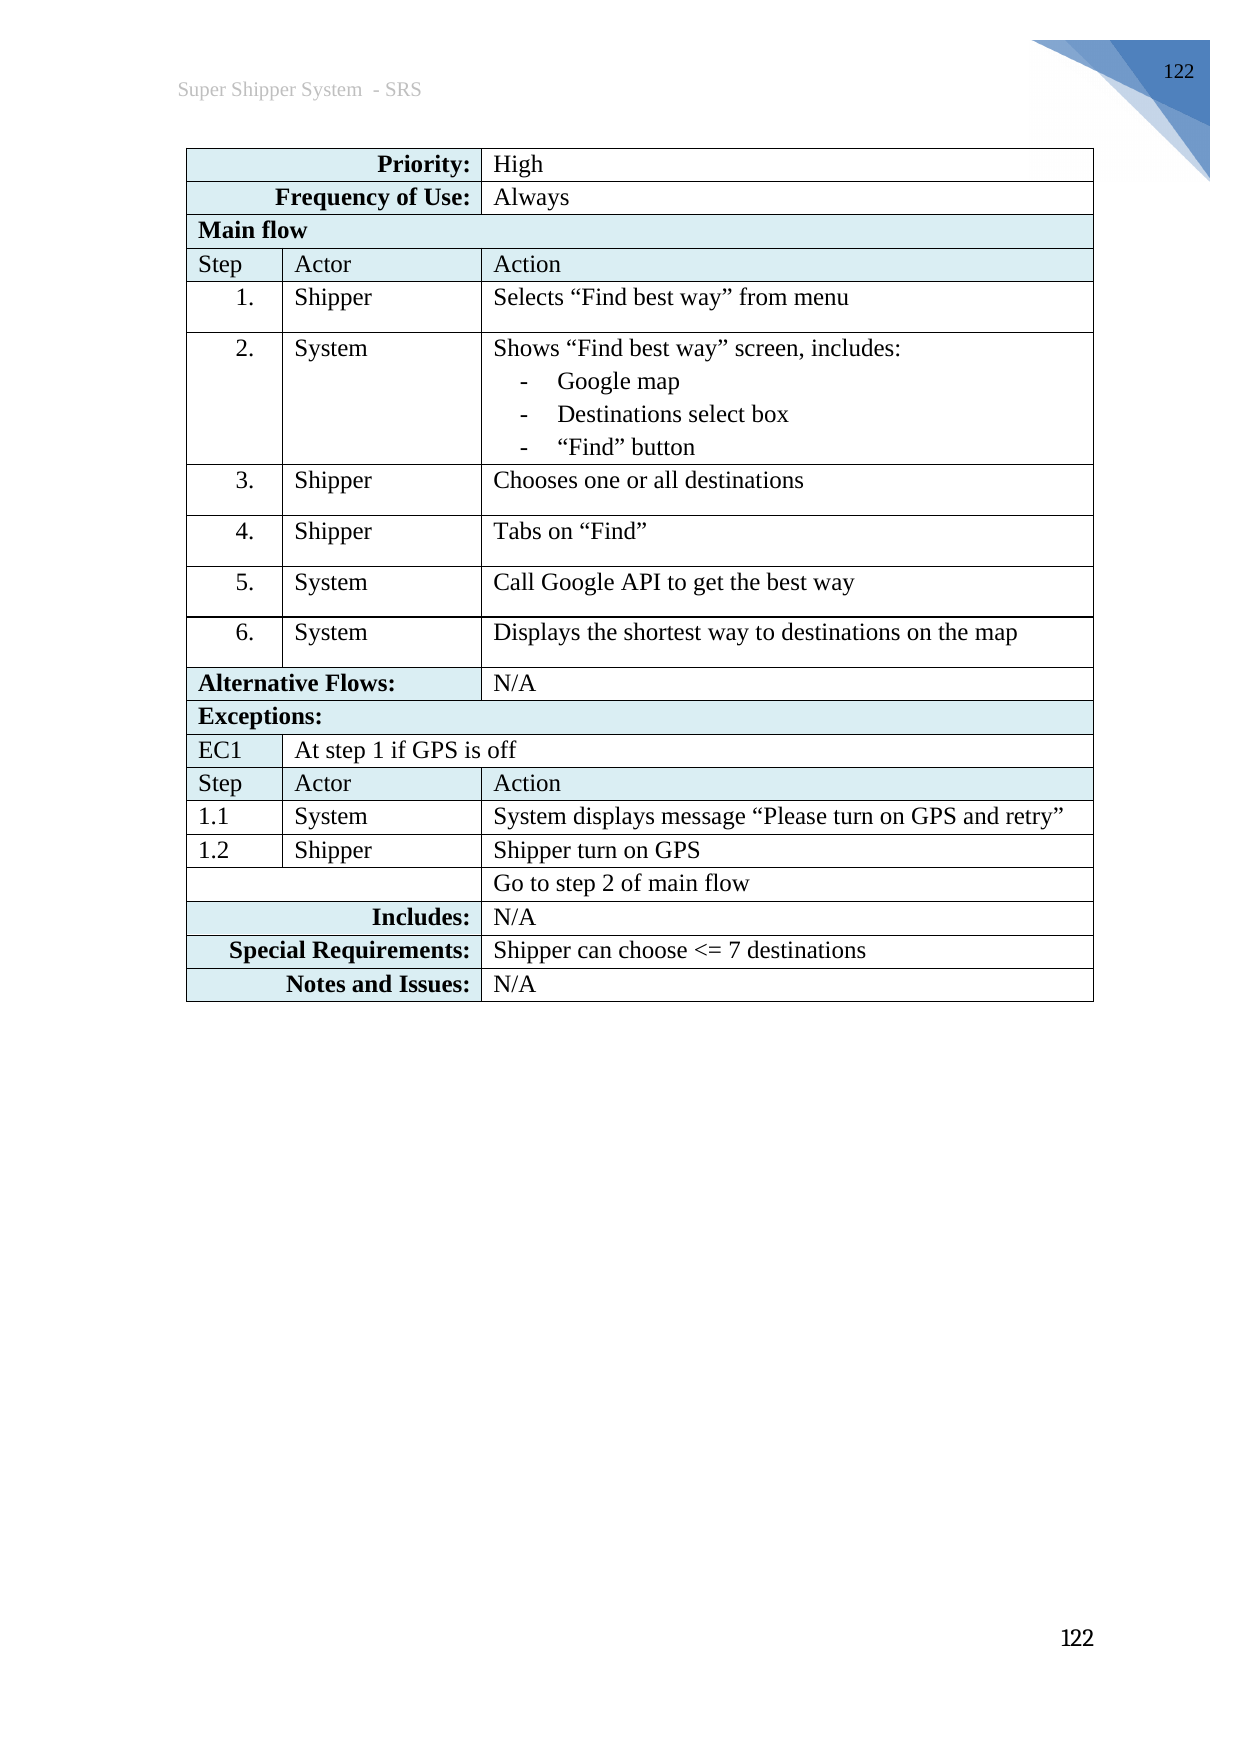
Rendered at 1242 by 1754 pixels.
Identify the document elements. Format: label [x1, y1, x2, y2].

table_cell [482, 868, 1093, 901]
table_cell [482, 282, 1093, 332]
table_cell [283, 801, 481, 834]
picture [1029, 40, 1210, 182]
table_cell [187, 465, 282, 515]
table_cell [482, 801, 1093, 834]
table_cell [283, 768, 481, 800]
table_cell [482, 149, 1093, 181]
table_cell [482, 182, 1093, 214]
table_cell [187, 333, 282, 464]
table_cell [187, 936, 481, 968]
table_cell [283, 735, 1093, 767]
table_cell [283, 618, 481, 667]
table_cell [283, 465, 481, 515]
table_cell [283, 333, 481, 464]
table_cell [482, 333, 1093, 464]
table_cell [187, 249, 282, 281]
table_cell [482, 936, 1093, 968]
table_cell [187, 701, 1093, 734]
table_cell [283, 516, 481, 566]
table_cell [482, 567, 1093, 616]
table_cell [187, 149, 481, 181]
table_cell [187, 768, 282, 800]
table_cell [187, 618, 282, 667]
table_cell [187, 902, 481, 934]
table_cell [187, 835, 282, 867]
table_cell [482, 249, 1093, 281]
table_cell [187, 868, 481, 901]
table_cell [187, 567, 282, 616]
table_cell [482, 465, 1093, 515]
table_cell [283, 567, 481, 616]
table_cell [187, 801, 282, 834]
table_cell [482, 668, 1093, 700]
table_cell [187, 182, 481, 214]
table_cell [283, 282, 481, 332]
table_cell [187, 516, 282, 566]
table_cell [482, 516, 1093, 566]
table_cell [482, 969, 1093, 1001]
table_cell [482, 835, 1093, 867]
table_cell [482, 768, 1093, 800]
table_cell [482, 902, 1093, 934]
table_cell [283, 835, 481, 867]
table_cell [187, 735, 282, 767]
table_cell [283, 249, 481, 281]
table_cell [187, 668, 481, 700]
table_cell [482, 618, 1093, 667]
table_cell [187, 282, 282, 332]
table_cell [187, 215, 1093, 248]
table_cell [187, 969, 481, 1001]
